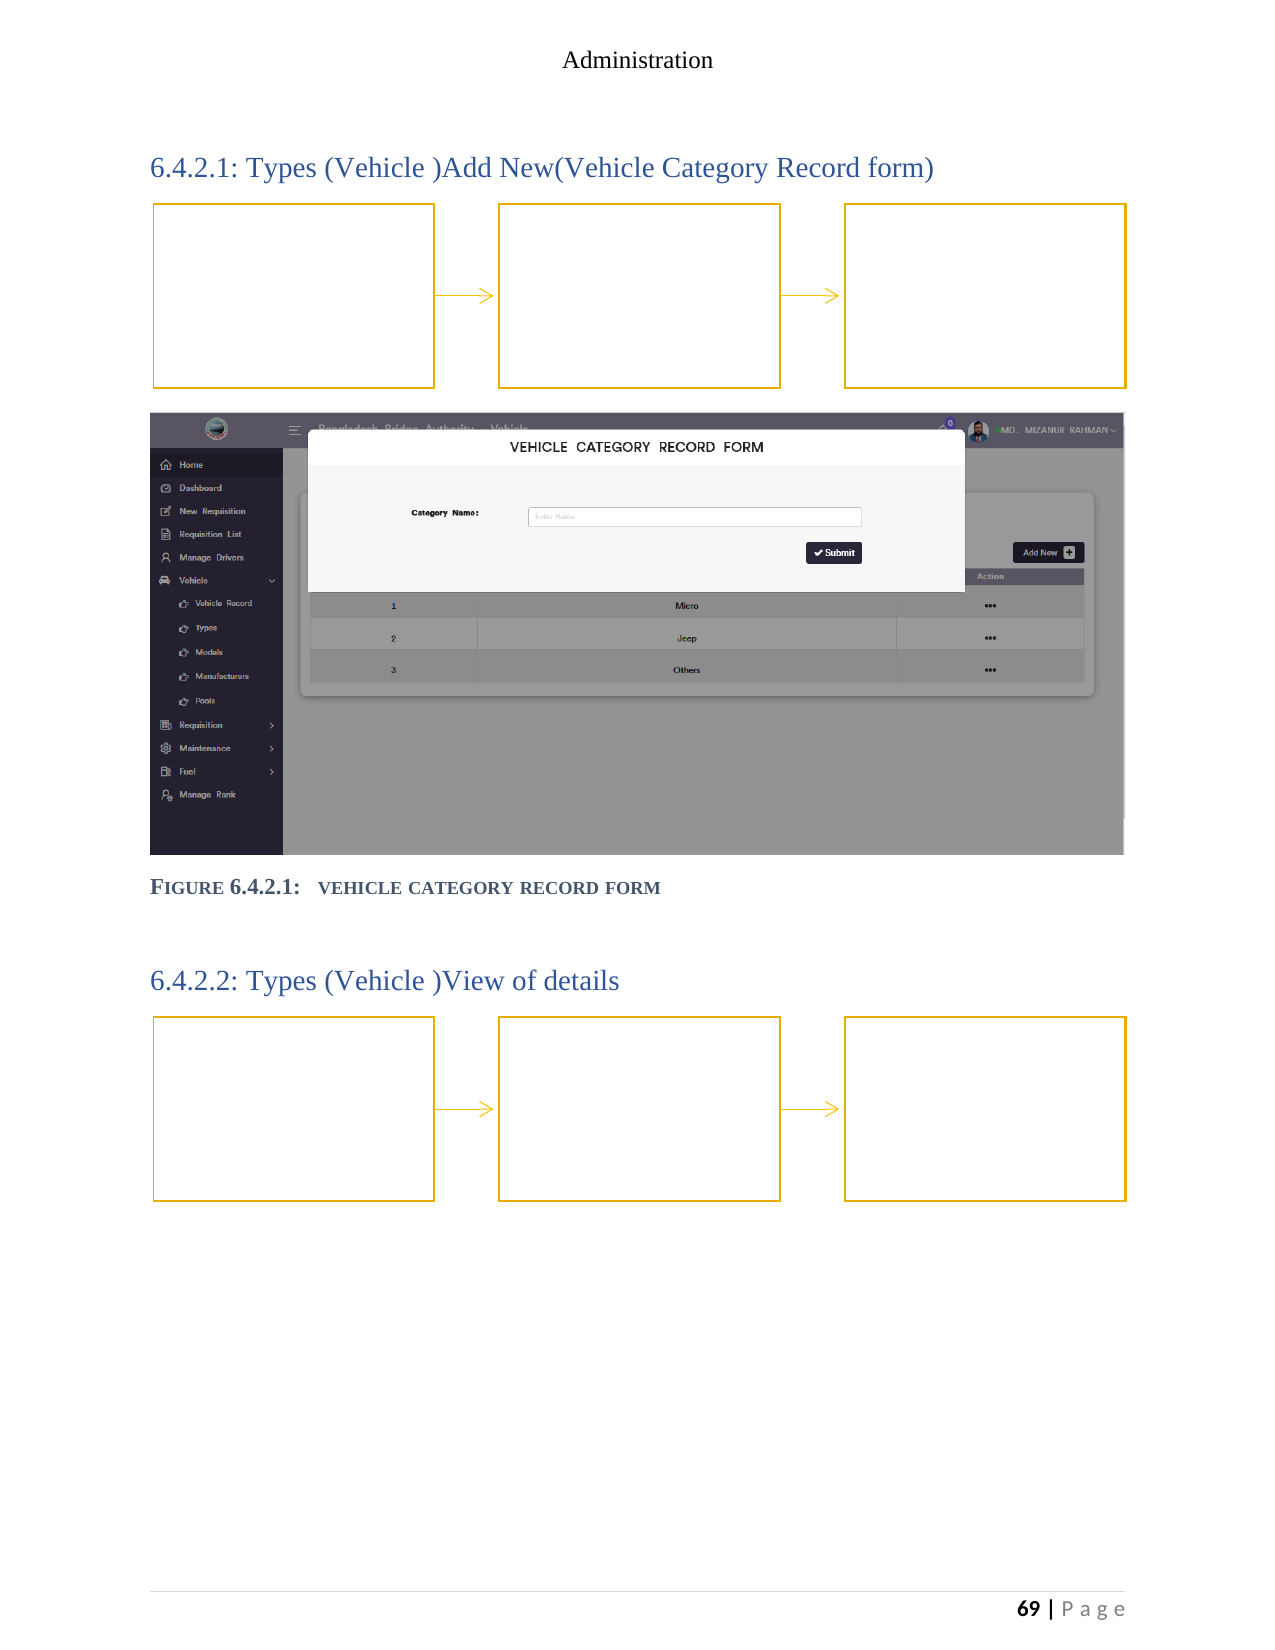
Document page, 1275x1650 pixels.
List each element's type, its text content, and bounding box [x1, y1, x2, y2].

subtitle 6.4.2.2: Types (Vehicle )View of details [150, 963, 1125, 997]
text Figure 6.4.2.1: vehicle category record form [150, 873, 1125, 900]
picture [150, 410, 1125, 855]
subtitle 6.4.2.1: Types (Vehicle )Add New(Vehicle Category Record form) [150, 150, 1125, 183]
